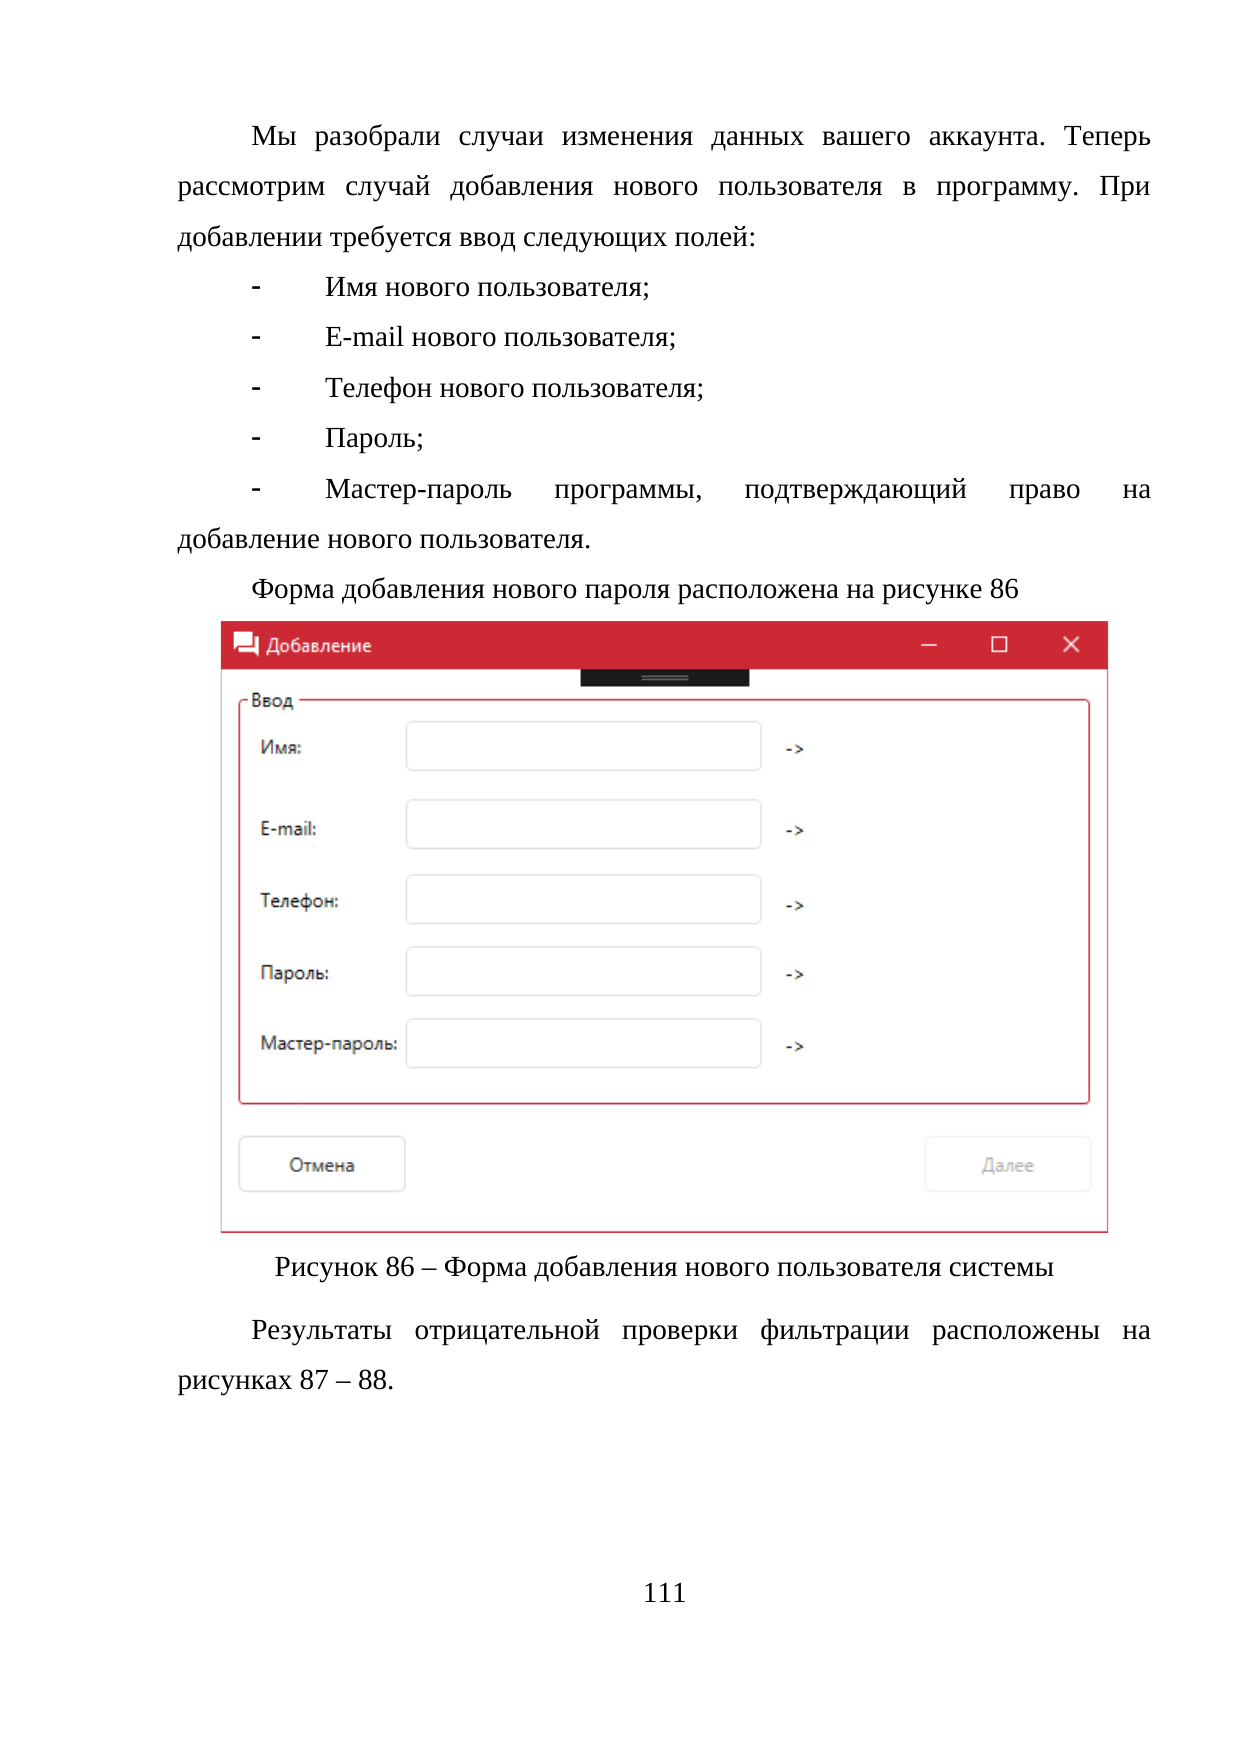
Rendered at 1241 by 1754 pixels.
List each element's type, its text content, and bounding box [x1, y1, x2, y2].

list Имя нового пользователя; [177, 269, 1152, 303]
list Пароль; [177, 420, 1152, 454]
list E-mail нового пользователя; [177, 319, 1152, 353]
text Форма добавления нового пароля расположена на рисунке 86 [177, 571, 1152, 605]
picture [220, 621, 1109, 1233]
text Мы разобрали случаи изменения данных вашего аккаунта. Теперь рассмотрим случай добавления нового пользователя в программу. При добавлении требуется ввод следующих полей: [177, 118, 1152, 252]
text Рисунок 86 – Форма добавления нового пользователя системы [177, 1249, 1152, 1282]
list Телефон нового пользователя; [177, 370, 1152, 403]
text Результаты отрицательной проверки фильтрации расположены на рисунках 87 – 88. [177, 1312, 1152, 1396]
list Мастер-пароль программы, подтверждающий право на добавление нового пользователя. [177, 471, 1152, 555]
